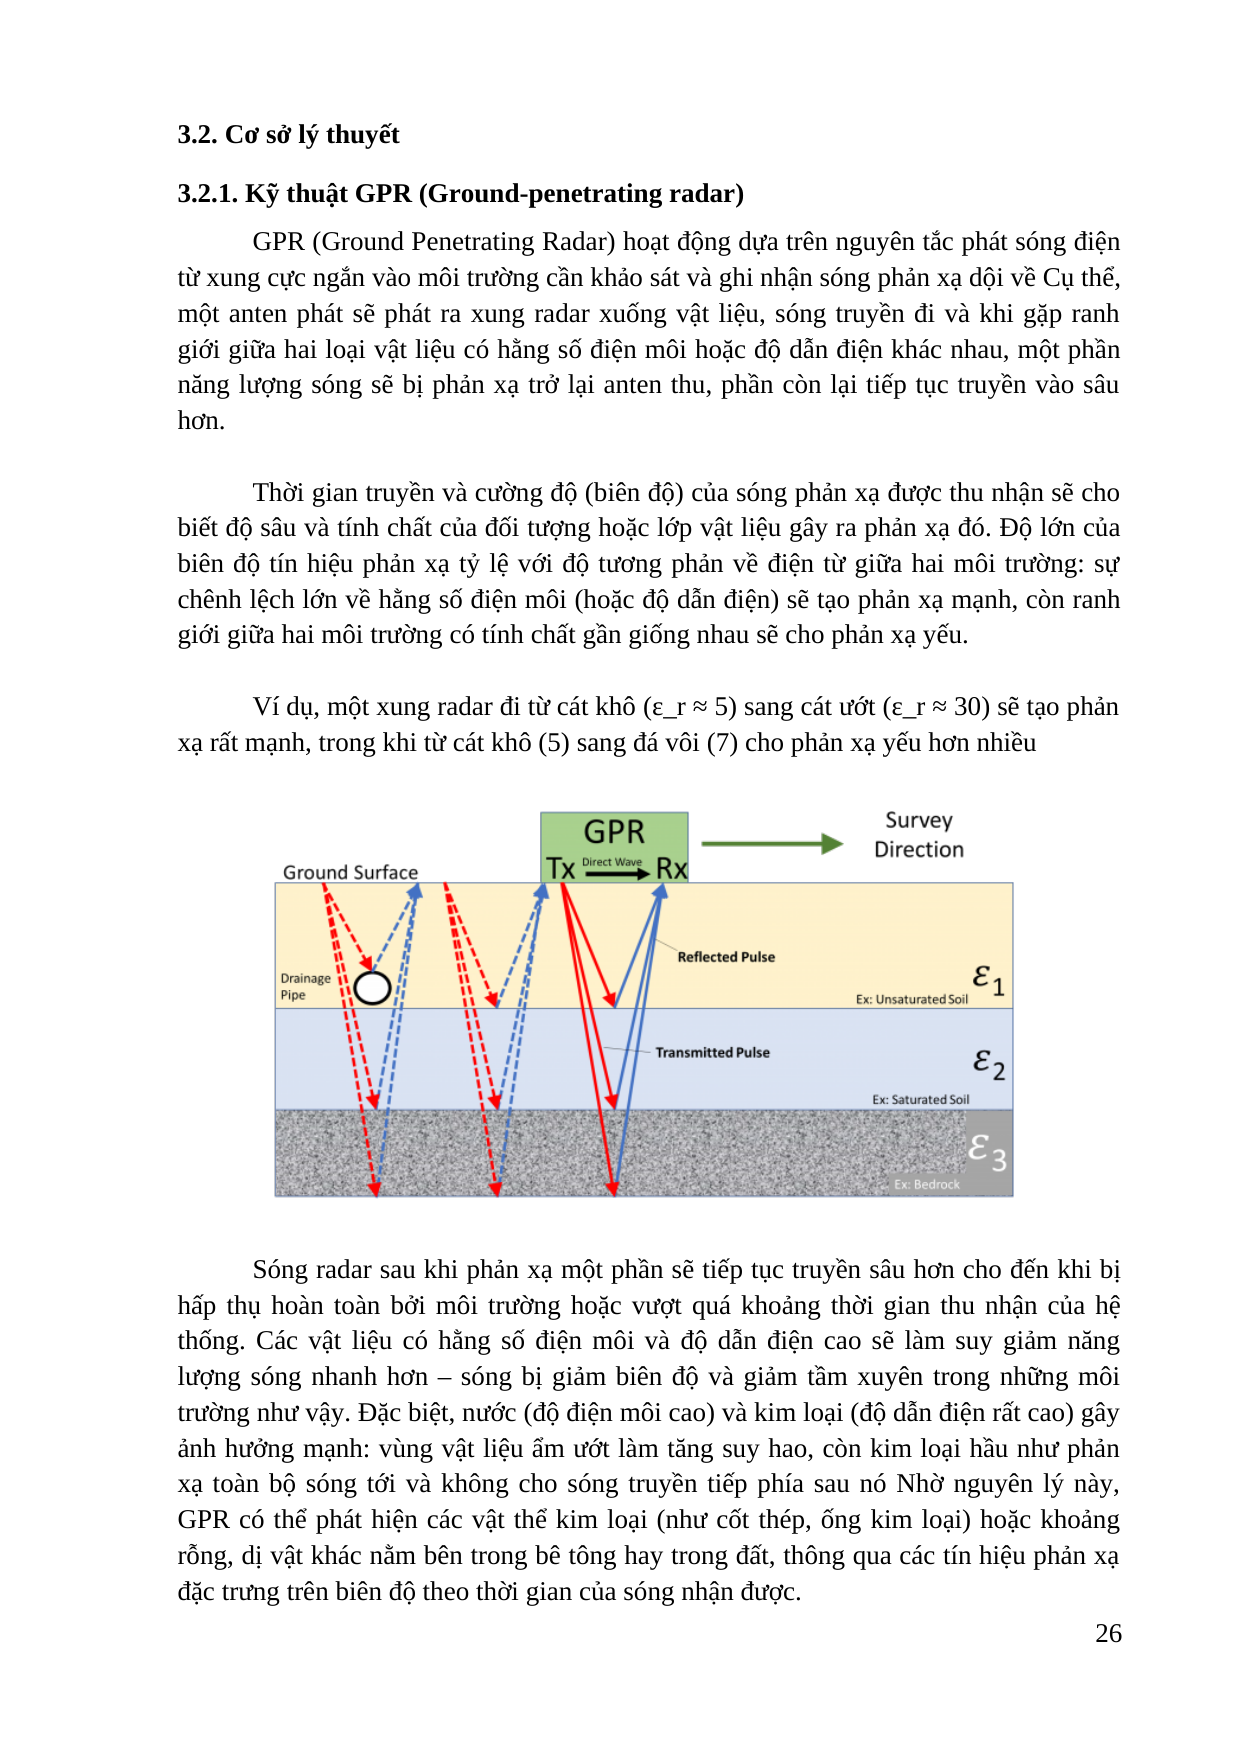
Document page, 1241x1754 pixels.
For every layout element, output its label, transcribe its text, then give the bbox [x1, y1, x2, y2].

text GPR (Ground Penetrating Radar) hoạt động dựa trên nguyên tắc phát sóng điện từ xung cực ngắn vào môi trường cần khảo sát và ghi nhận sóng phản xạ dội về Cụ thể, một anten phát sẽ phát ra xung radar xuống vật liệu, sóng truyền đi và khi gặp ranh giới giữa hai loại vật liệu có hằng số điện môi hoặc độ dẫn điện khác nhau, một phần năng lượng sóng sẽ bị phản xạ trở lại anten thu, phần còn lại tiếp tục truyền vào sâu hơn. [177, 301, 1122, 511]
subtitle 3.2.1. Kỹ thuật GPR (Ground-penetrating radar) [177, 253, 1122, 284]
list Đánh giá khả năng phân biệt vật liệu (nhựa, thép, gỗ, bê tông) dựa trên sự thay đổi biên độ phản xạ. [215, 118, 1122, 185]
text Ví dụ, một xung radar đi từ cát khô (ε_r ≈ 5) sang cát ướt (ε_r ≈ 30) sẽ tạo phản xạ rất mạnh, trong khi từ cát khô (5) sang đá vôi (7) cho phản xạ yếu hơn nhiều [177, 766, 1122, 833]
picture [270, 872, 1029, 1289]
text Thời gian truyền và cường độ (biên độ) của sóng phản xạ được thu nhận sẽ cho biết độ sâu và tính chất của đối tượng hoặc lớp vật liệu gây ra phản xạ đó. Độ lớn của biên độ tín hiệu phản xạ tỷ lệ với độ tương phản về điện từ giữa hai môi trường: sự chênh lệch lớn về hằng số điện môi (hoặc độ dẫn điện) sẽ tạo phản xạ mạnh, còn ranh giới giữa hai môi trường có tính chất gần giống nhau sẽ cho phản xạ yếu. [177, 551, 1122, 725]
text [177, 1329, 1122, 1610]
subtitle 3.2. Cơ sở lý thuyết [177, 194, 1122, 225]
